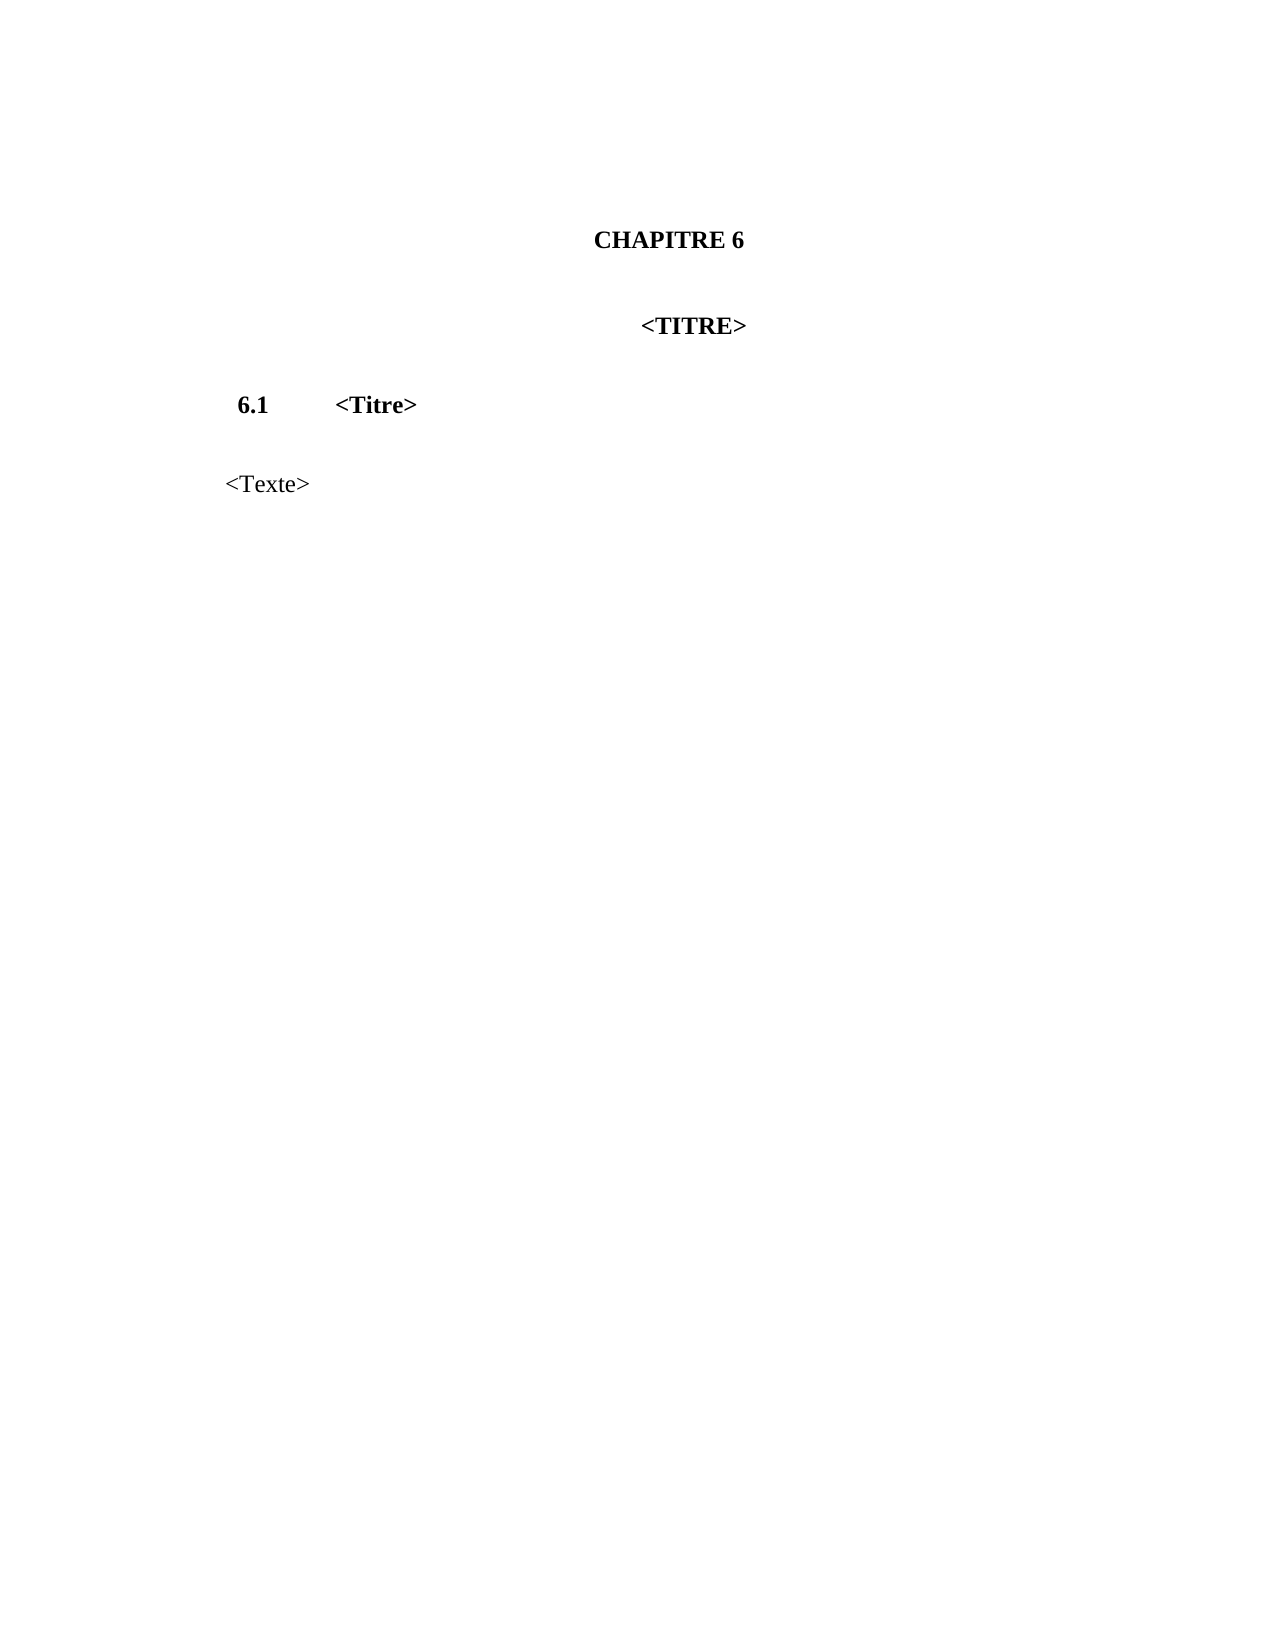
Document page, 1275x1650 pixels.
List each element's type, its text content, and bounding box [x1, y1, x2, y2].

text <Texte> [225, 469, 1162, 497]
subtitle <Titre> [237, 390, 1162, 419]
subtitle <titre> [225, 225, 1162, 340]
